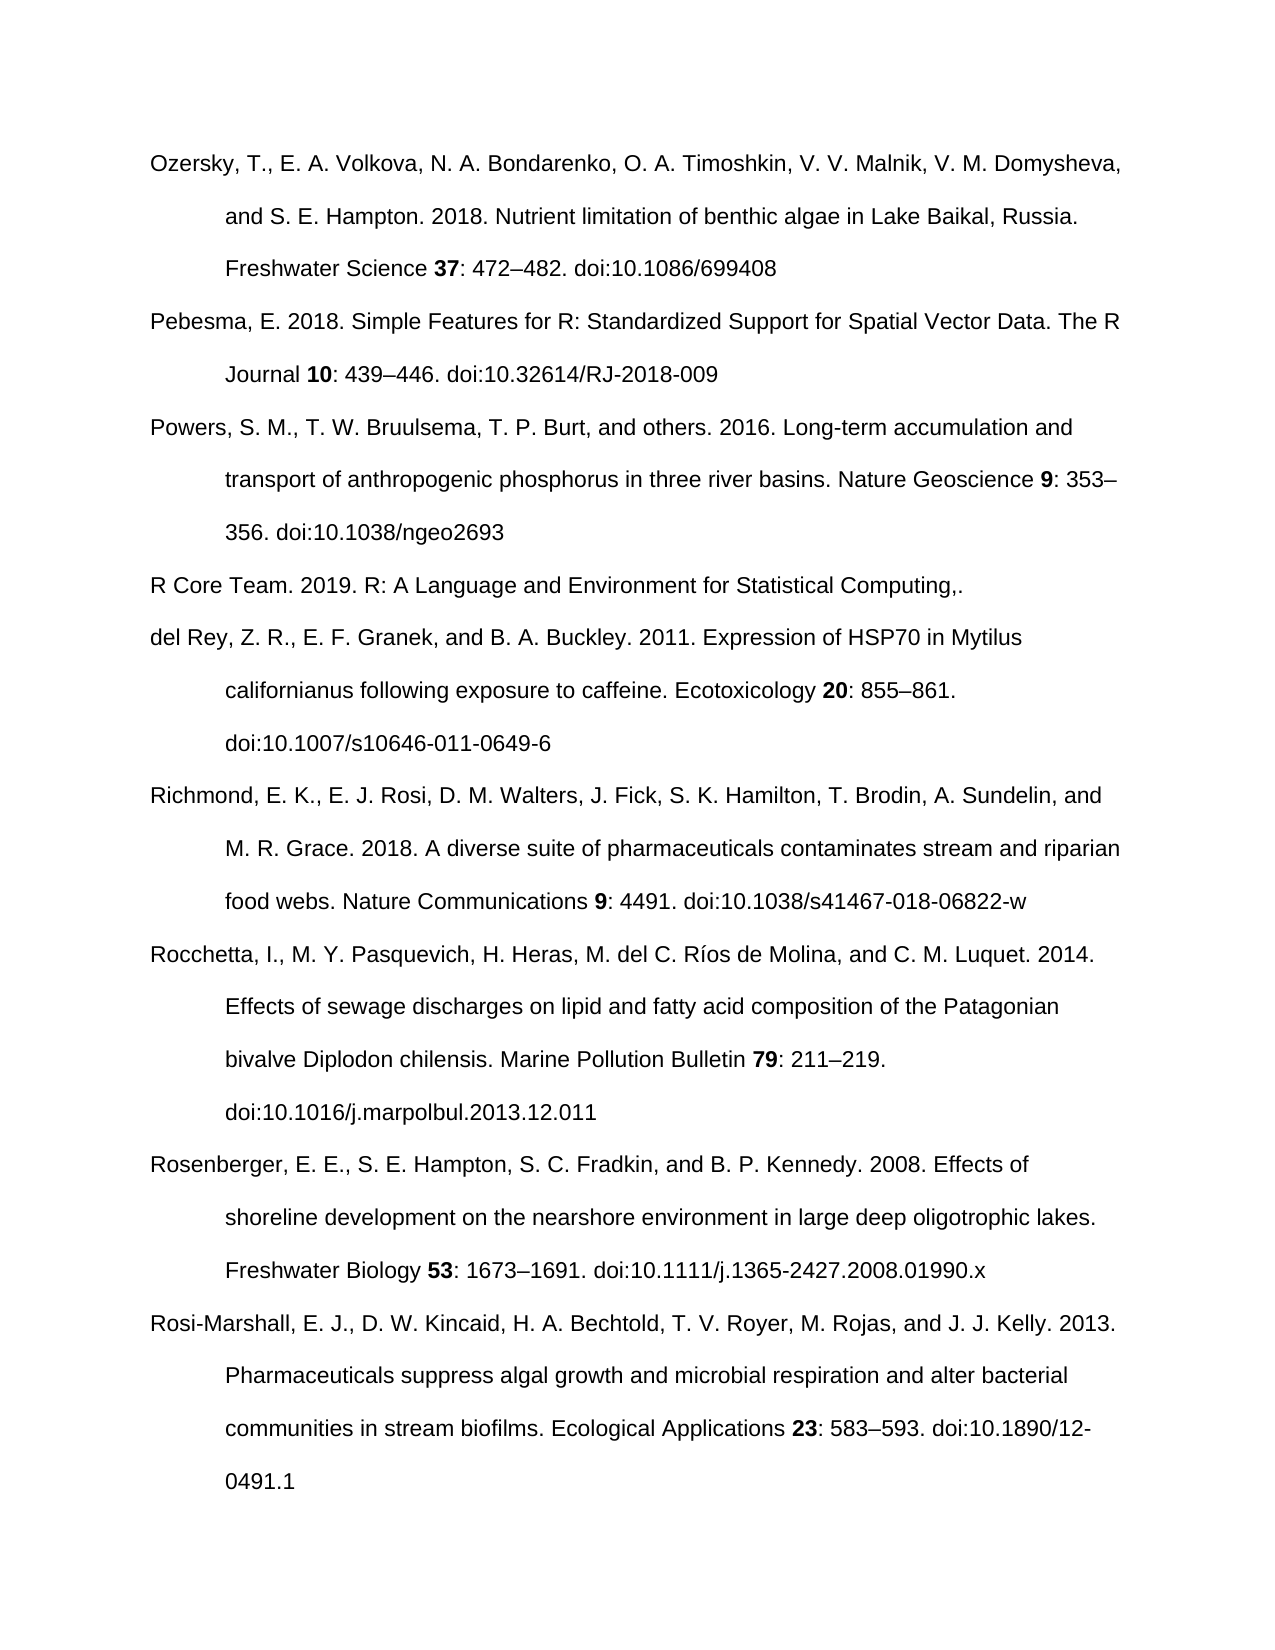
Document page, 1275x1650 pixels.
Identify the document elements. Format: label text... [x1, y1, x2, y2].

text del Rey, Z. R., E. F. Granek, and B. A. Buckley. 2011. Expression of HSP70 in Mytilus californianus following exposure to caffeine. Ecotoxicology 20: 855–861. doi:10.1007/s10646-011-0649-6 [150, 624, 1125, 756]
text Powers, S. M., T. W. Bruulsema, T. P. Burt, and others. 2016. Long-term accumulation and transport of anthropogenic phosphorus in three river basins. Nature Geoscience 9: 353–356. doi:10.1038/ngeo2693 [150, 413, 1125, 545]
text Pebesma, E. 2018. Simple Features for R: Standardized Support for Spatial Vector Data. The R Journal 10: 439–446. doi:10.32614/RJ-2018-009 [150, 308, 1125, 387]
text Richmond, E. K., E. J. Rosi, D. M. Walters, J. Fick, S. K. Hamilton, T. Brodin, A. Sundelin, and M. R. Grace. 2018. A diverse suite of pharmaceuticals contaminates stream and riparian food webs. Nature Communications 9: 4491. doi:10.1038/s41467-018-06822-w [150, 782, 1125, 914]
text Rosi-Marshall, E. J., D. W. Kincaid, H. A. Bechtold, T. V. Royer, M. Rojas, and J. J. Kelly. 2013. Pharmaceuticals suppress algal growth and microbial respiration and alter bacterial communities in stream biofilms. Ecological Applications 23: 583–593. doi:10.1890/12-0491.1 [150, 1309, 1125, 1494]
text Rosenberger, E. E., S. E. Hampton, S. C. Fradkin, and B. P. Kennedy. 2008. Effects of shoreline development on the nearshore environment in large deep oligotrophic lakes. Freshwater Biology 53: 1673–1691. doi:10.1111/j.1365-2427.2008.01990.x [150, 1151, 1125, 1283]
text Rocchetta, I., M. Y. Pasquevich, H. Heras, M. del C. Ríos de Molina, and C. M. Luquet. 2014. Effects of sewage discharges on lipid and fatty acid composition of the Patagonian bivalve Diplodon chilensis. Marine Pollution Bulletin 79: 211–219. doi:10.1016/j.marpolbul.2013.12.011 [150, 941, 1125, 1125]
text R Core Team. 2019. R: A Language and Environment for Statistical Computing,. [150, 572, 1125, 598]
text Ozersky, T., E. A. Volkova, N. A. Bondarenko, O. A. Timoshkin, V. V. Malnik, V. M. Domysheva, and S. E. Hampton. 2018. Nutrient limitation of benthic algae in Lake Baikal, Russia. Freshwater Science 37: 472–482. doi:10.1086/699408 [150, 150, 1125, 282]
